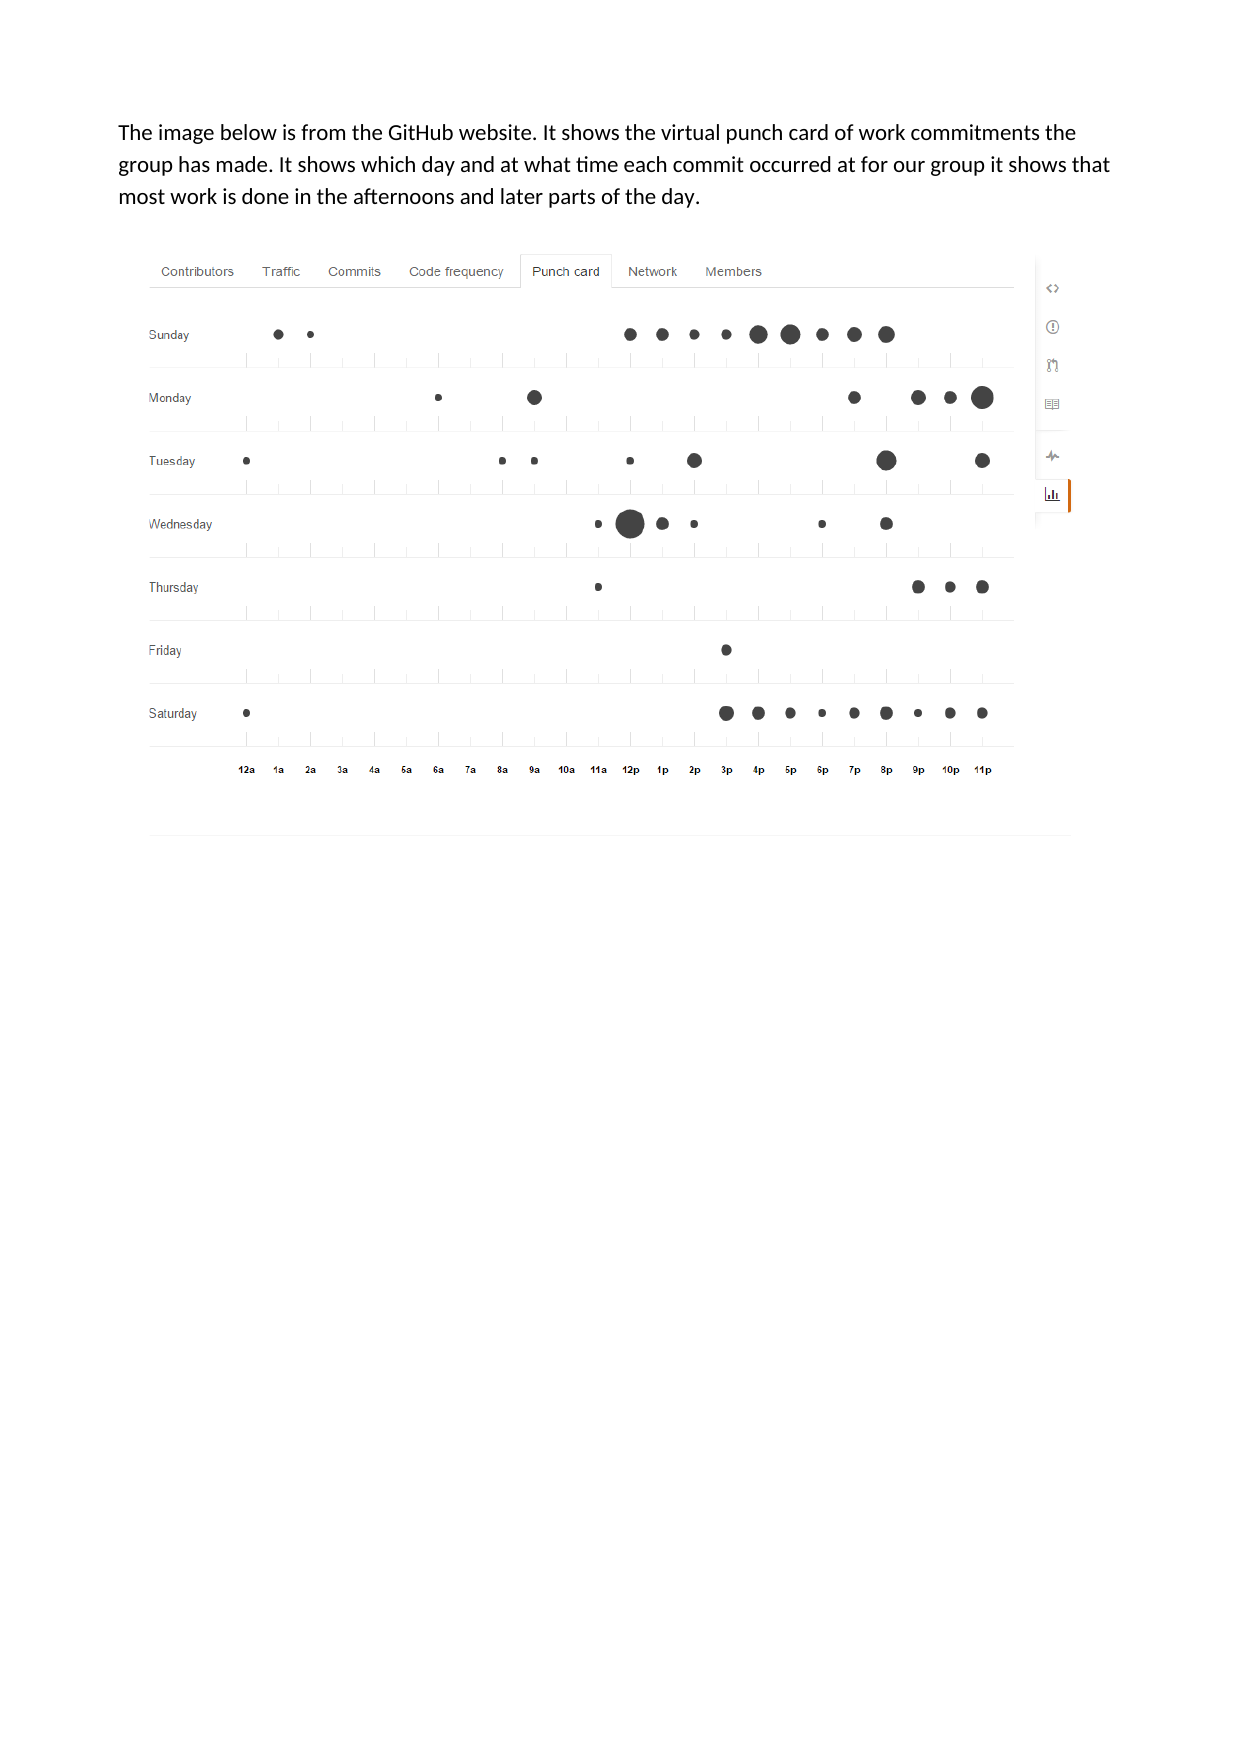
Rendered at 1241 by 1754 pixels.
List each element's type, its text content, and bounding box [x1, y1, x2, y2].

picture [149, 238, 1089, 836]
text The image below is from the GitHub website. It shows the virtual punch card of work commitments the group has made. It shows which day and at what time each commit occurred at for our group it shows that most work is done in the afternoons and later parts of the day. [118, 118, 1122, 211]
